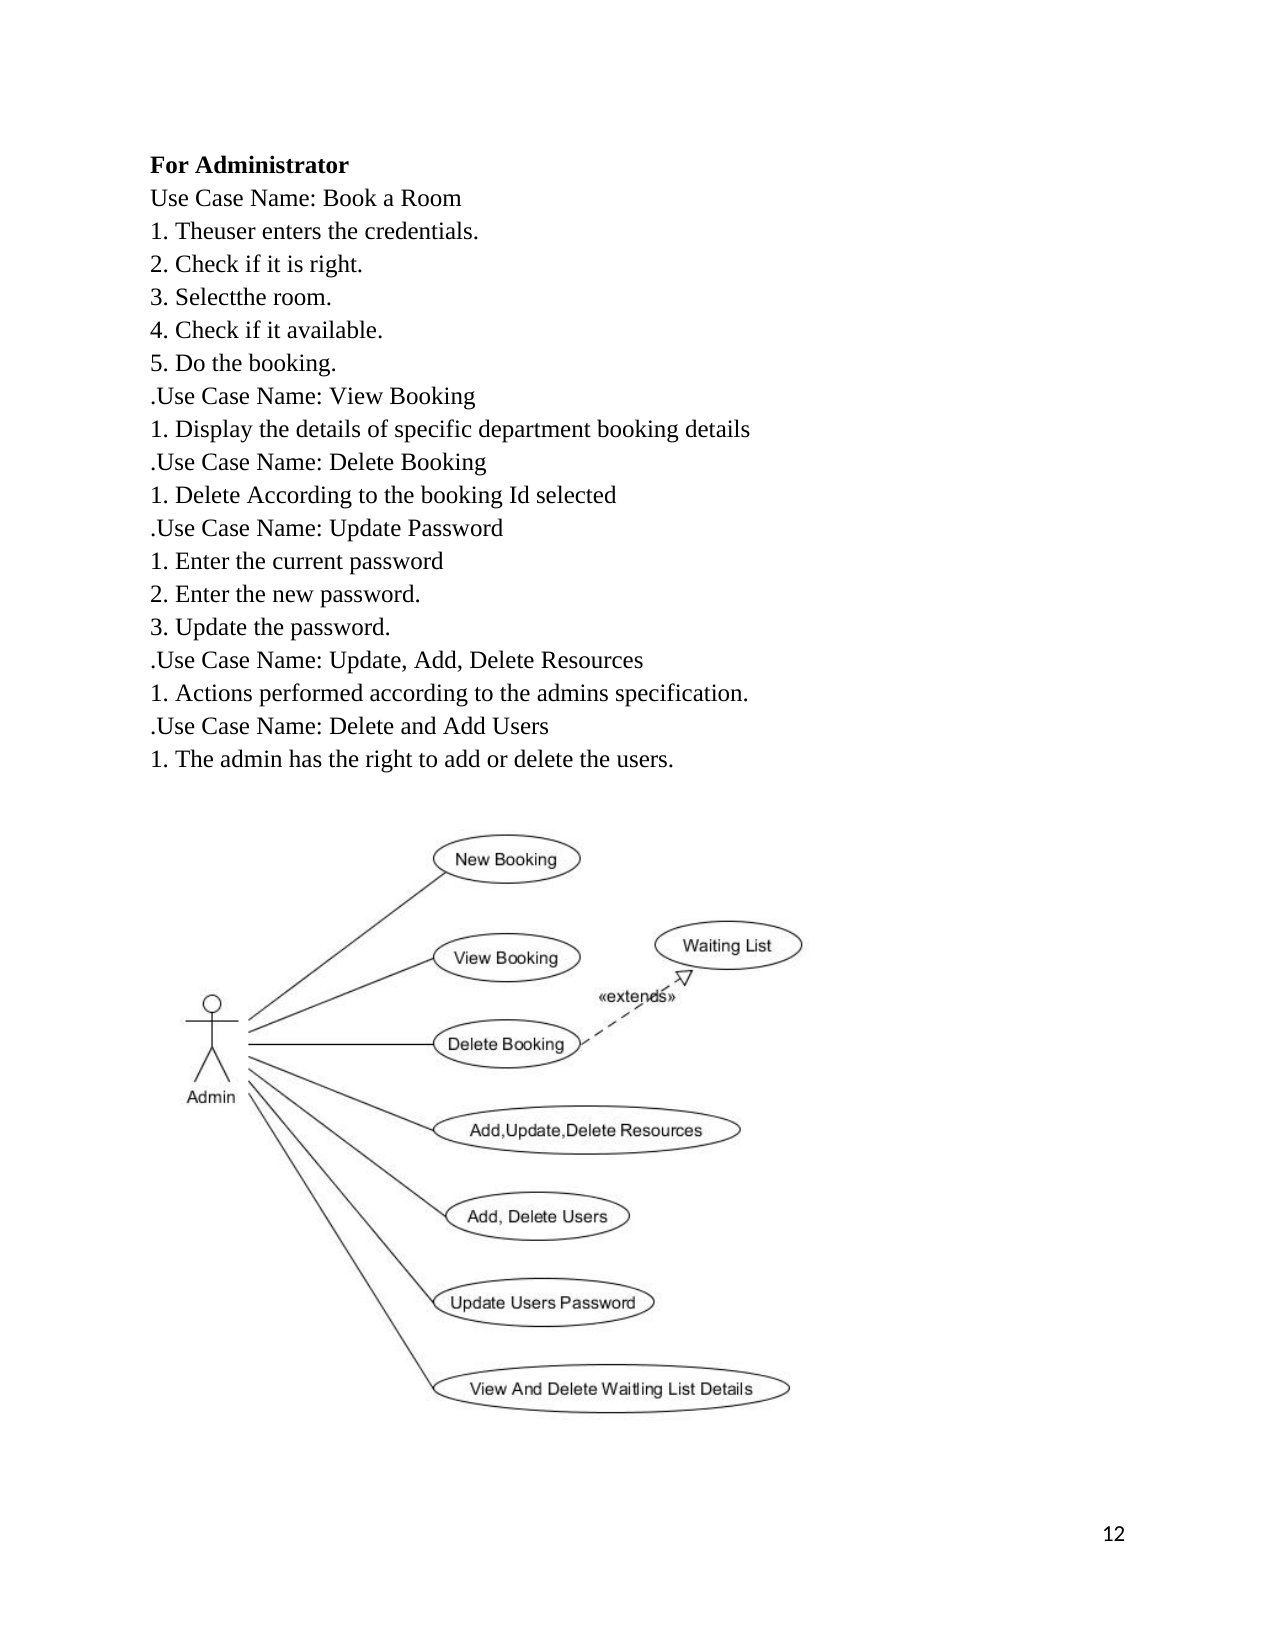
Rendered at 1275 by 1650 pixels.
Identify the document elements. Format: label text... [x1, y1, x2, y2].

text .Use Case Name: Delete Booking [150, 447, 1125, 476]
text .Use Case Name: Update, Add, Delete Resources [150, 645, 1125, 674]
picture [150, 810, 827, 1438]
text 2. Check if it is right. [150, 249, 1125, 278]
text .Use Case Name: Delete and Add Users [150, 711, 1125, 740]
text 3. Selectthe room. [150, 282, 1125, 311]
text .Use Case Name: Update Password [150, 513, 1125, 542]
text 1. Theuser enters the credentials. [150, 216, 1125, 245]
text 1. Actions performed according to the admins specification. [150, 678, 1125, 707]
text 2. Enter the new password. [150, 579, 1125, 608]
text 1. Enter the current password [150, 546, 1125, 575]
text 4. Check if it available. [150, 315, 1125, 344]
text 1. Delete According to the booking Id selected [150, 480, 1125, 509]
text 1. Display the details of specific department booking details [150, 414, 1125, 443]
text For Administrator [150, 150, 1125, 179]
text Use Case Name: Book a Room [150, 183, 1125, 212]
text 1. The admin has the right to add or delete the users. [150, 744, 1125, 773]
text 5. Do the booking. [150, 348, 1125, 377]
text .Use Case Name: View Booking [150, 381, 1125, 410]
text 3. Update the password. [150, 612, 1125, 641]
